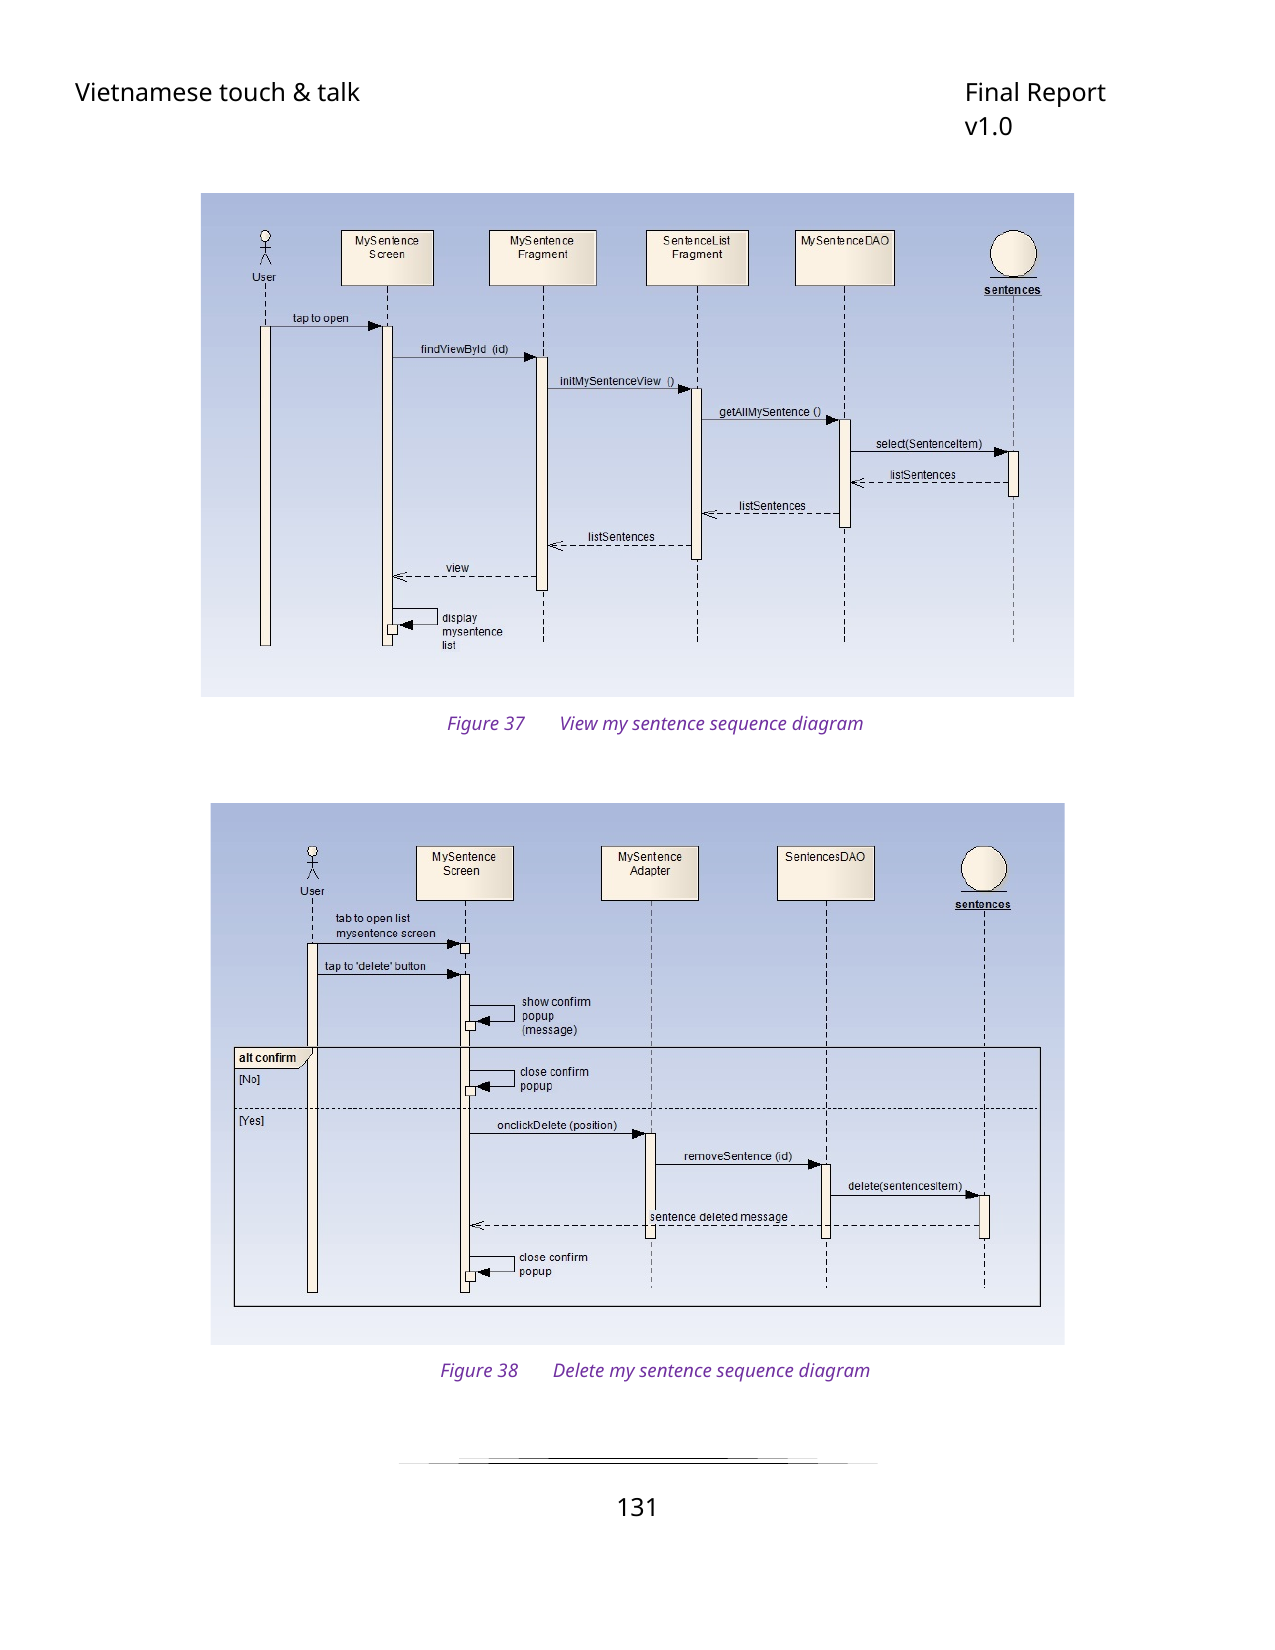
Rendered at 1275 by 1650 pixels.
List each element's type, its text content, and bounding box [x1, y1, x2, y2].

picture [200, 193, 1075, 697]
text View my sentence sequence diagram [112, 710, 1200, 736]
text Delete my sentence sequence diagram [112, 1358, 1200, 1383]
picture [210, 803, 1065, 1345]
